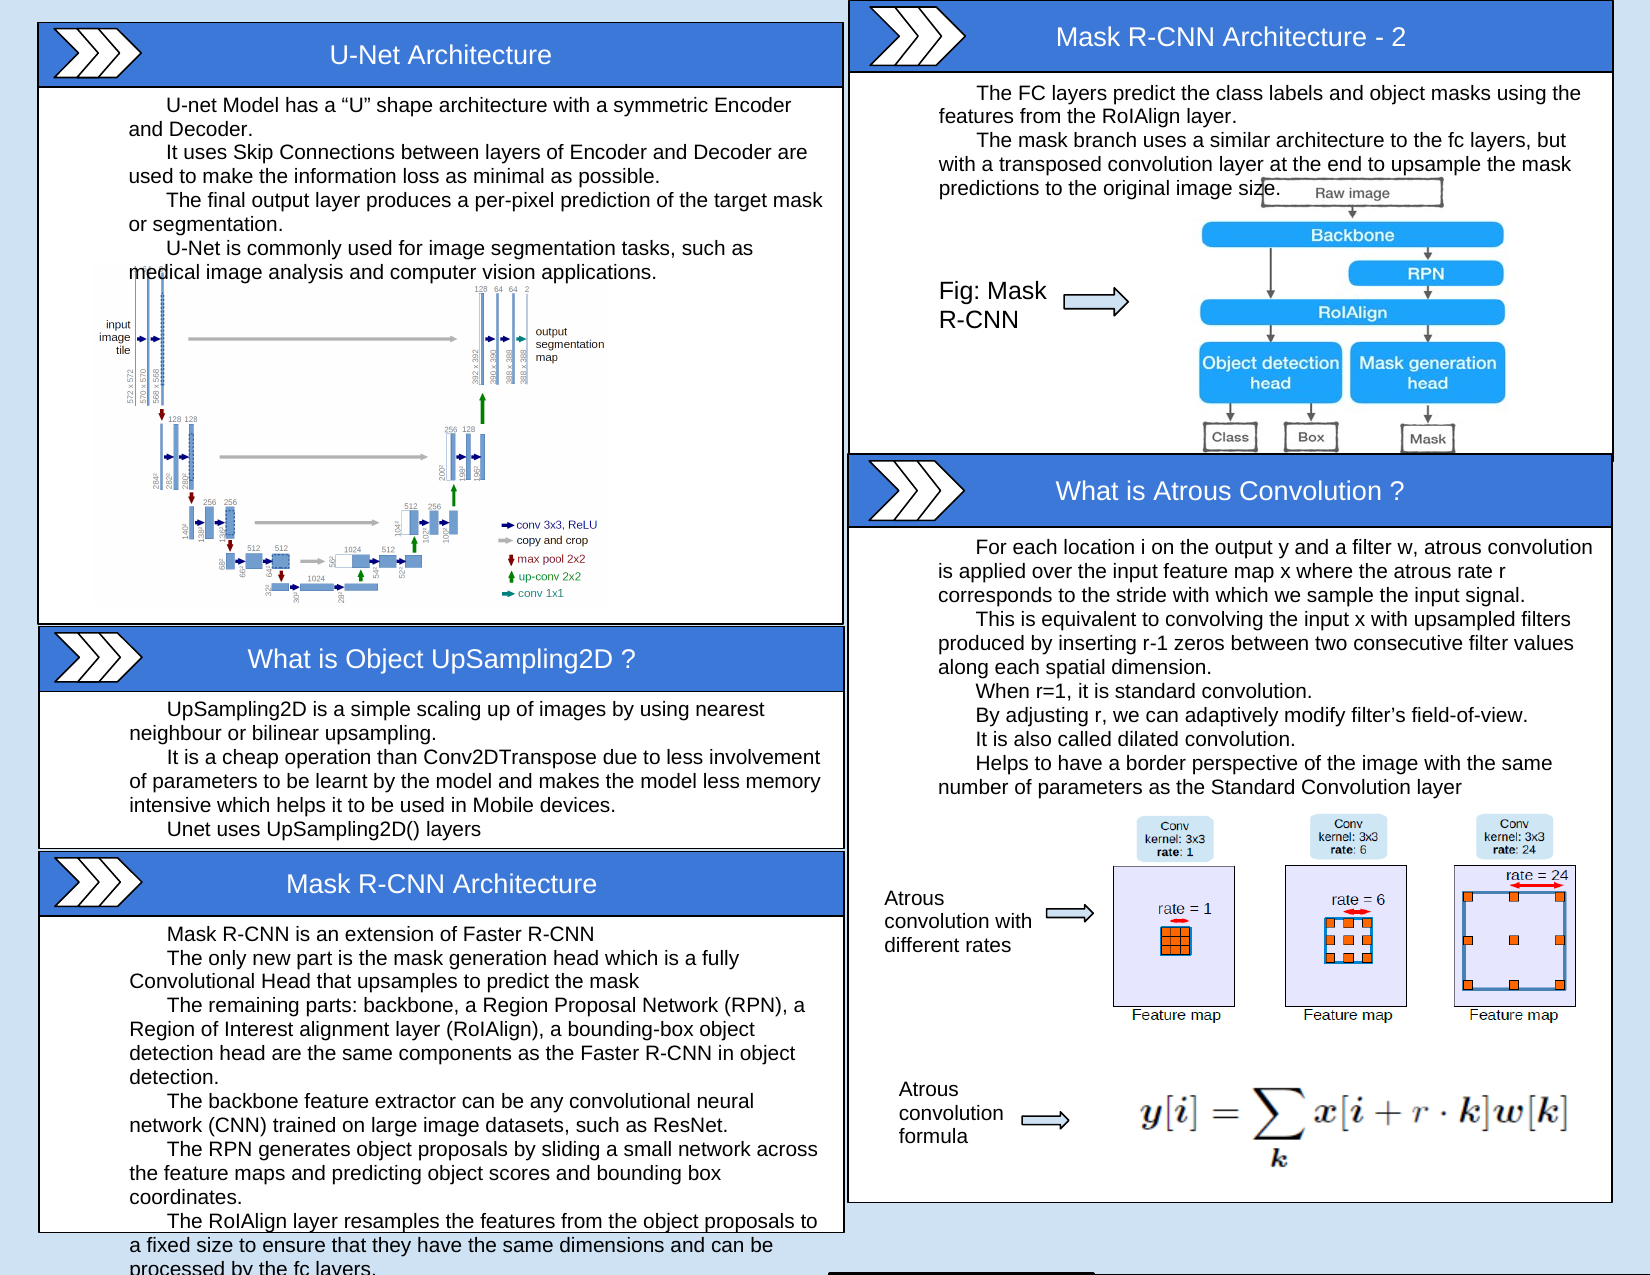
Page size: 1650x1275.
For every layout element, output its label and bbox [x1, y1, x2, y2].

picture [1191, 174, 1509, 453]
picture [1129, 1061, 1583, 1180]
picture [1104, 811, 1583, 1026]
picture [93, 262, 608, 607]
